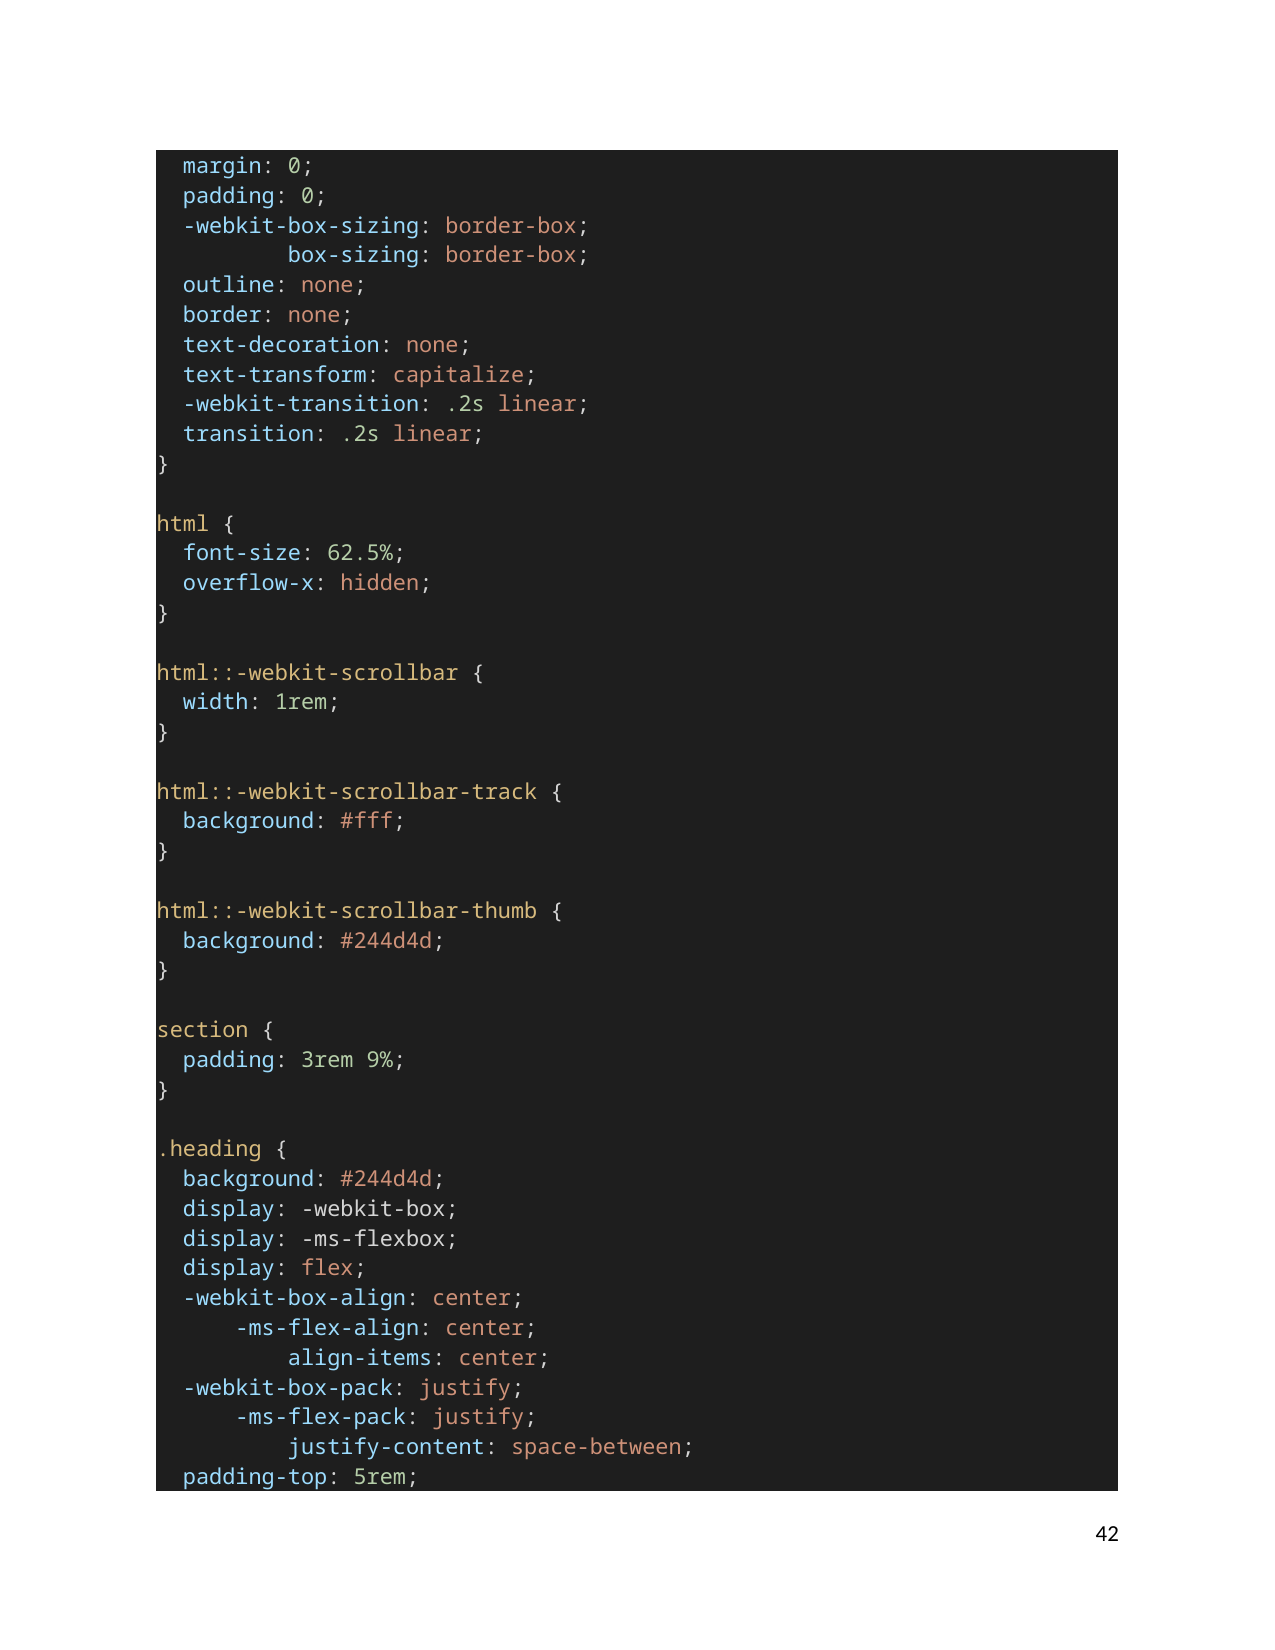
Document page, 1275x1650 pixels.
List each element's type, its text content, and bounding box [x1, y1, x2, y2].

text padding-top: 5rem; [156, 1461, 1118, 1491]
text overflow-x: hidden; [156, 567, 1118, 597]
text transition: .2s linear; [156, 418, 1118, 448]
text display: flex; [156, 1252, 1118, 1282]
text html::-webkit-scrollbar { [156, 656, 1118, 686]
text } [156, 835, 1118, 865]
text border: none; [156, 299, 1118, 329]
text font-size: 62.5%; [156, 537, 1118, 567]
text align-items: center; [156, 1342, 1118, 1371]
text display: -ms-flexbox; [156, 1222, 1118, 1252]
text display: -webkit-box; [156, 1193, 1118, 1222]
text -webkit-box-pack: justify; [156, 1371, 1118, 1401]
text text-decoration: none; [156, 329, 1118, 358]
text html::-webkit-scrollbar-thumb { [156, 895, 1118, 924]
text -webkit-transition: .2s linear; [156, 388, 1118, 418]
text -ms-flex-align: center; [156, 1312, 1118, 1342]
text background: #244d4d; [156, 924, 1118, 954]
text text-transform: capitalize; [156, 358, 1118, 388]
text html::-webkit-scrollbar-track { [156, 776, 1118, 805]
text margin: 0; [156, 150, 1118, 180]
text -webkit-box-align: center; [156, 1282, 1118, 1312]
text padding: 0; [156, 180, 1118, 209]
text } [156, 597, 1118, 627]
text } [156, 716, 1118, 746]
text width: 1rem; [156, 686, 1118, 716]
text html { [156, 507, 1118, 537]
text background: #fff; [156, 805, 1118, 835]
text -ms-flex-pack: justify; [156, 1401, 1118, 1431]
text box-sizing: border-box; [156, 239, 1118, 269]
text outline: none; [156, 269, 1118, 299]
text } [156, 954, 1118, 984]
text padding: 3rem 9%; [156, 1044, 1118, 1073]
text .heading { [156, 1133, 1118, 1163]
text section { [156, 1014, 1118, 1044]
text -webkit-box-sizing: border-box; [156, 209, 1118, 239]
text justify-content: space-between; [156, 1431, 1118, 1461]
text } [156, 1073, 1118, 1103]
text } [156, 448, 1118, 478]
text background: #244d4d; [156, 1163, 1118, 1193]
